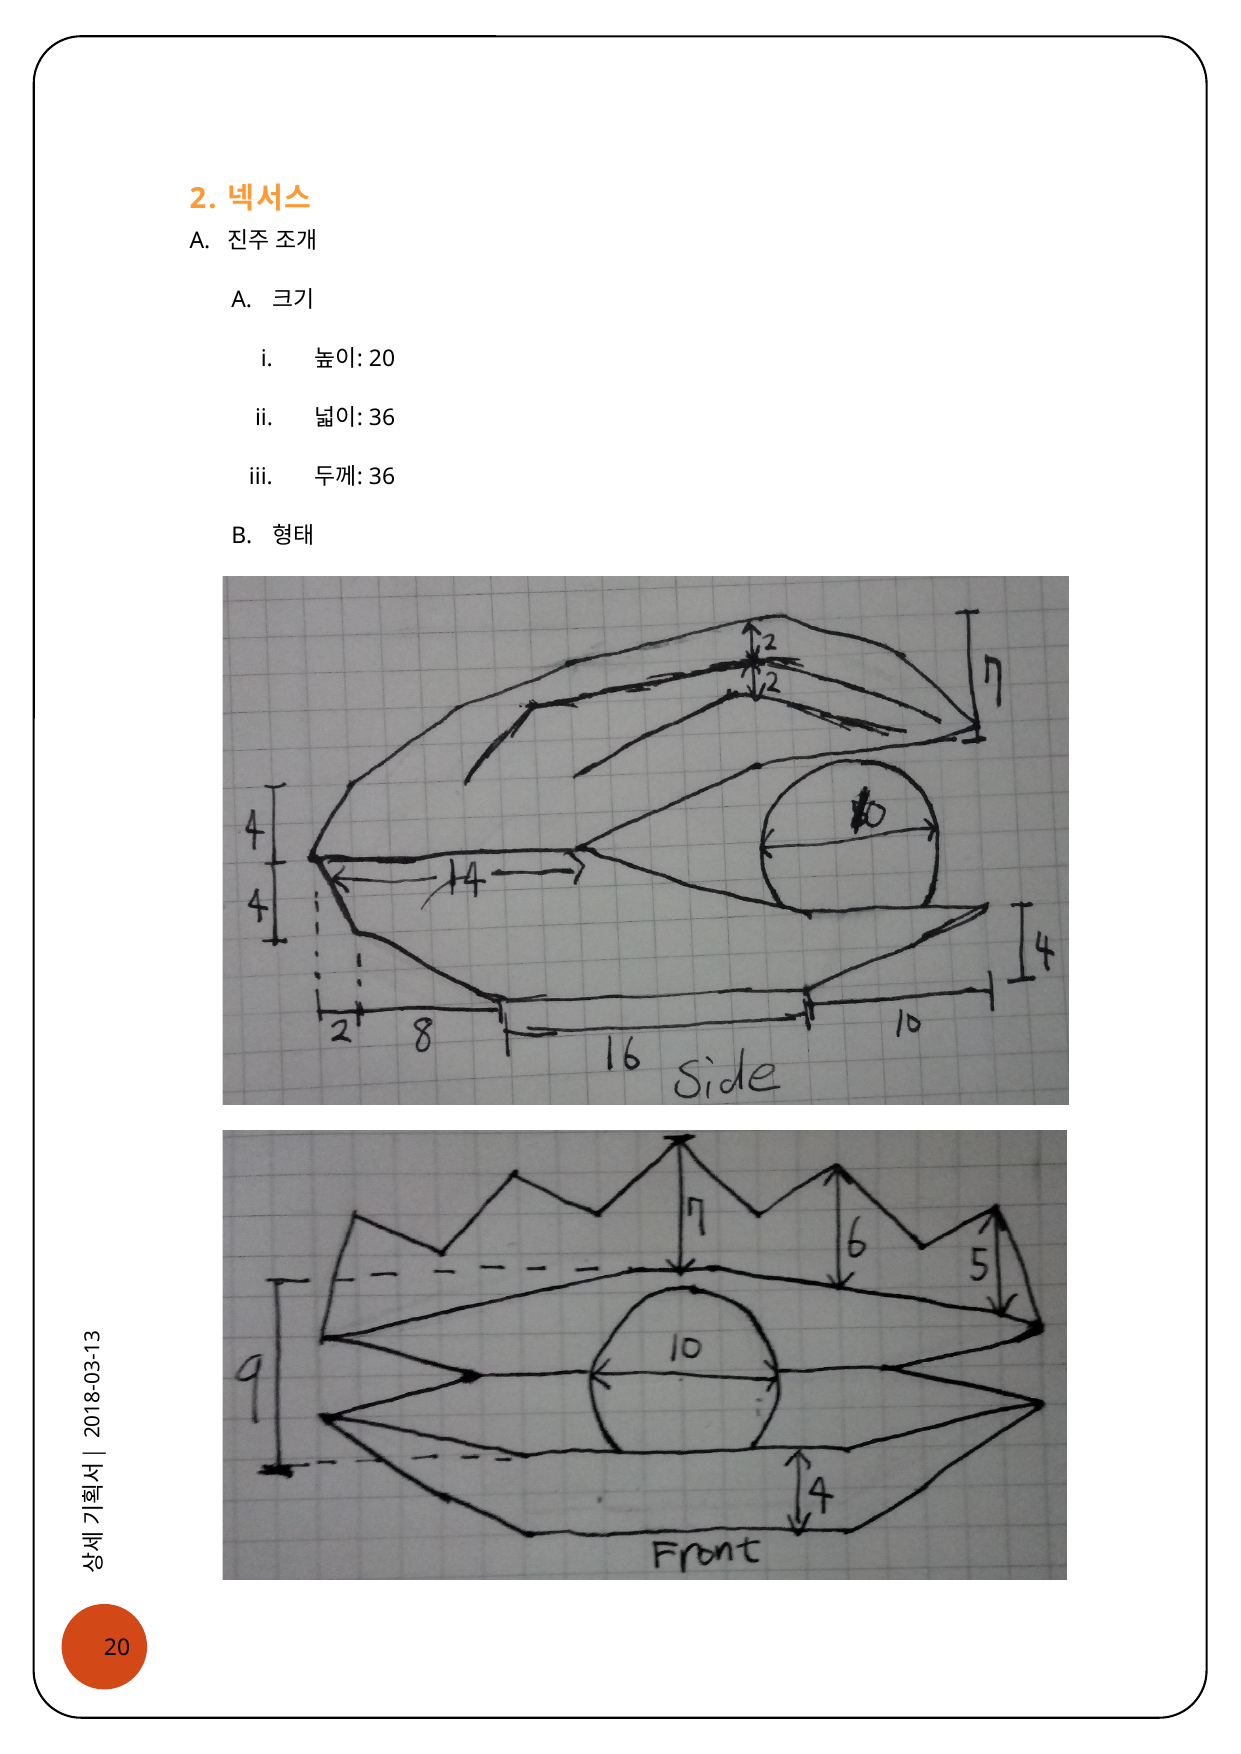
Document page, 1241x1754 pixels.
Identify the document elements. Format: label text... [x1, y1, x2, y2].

list 진주 조개 [189, 222, 1092, 255]
list 높이: 20 [273, 340, 1092, 373]
list 넓이: 36 [273, 399, 1092, 432]
list 형태 [231, 517, 1092, 551]
subtitle 넥서스 [189, 175, 1092, 217]
list 크기 [231, 281, 1092, 314]
list 두께: 36 [273, 458, 1092, 492]
picture [222, 1130, 1067, 1580]
picture [222, 576, 1069, 1105]
